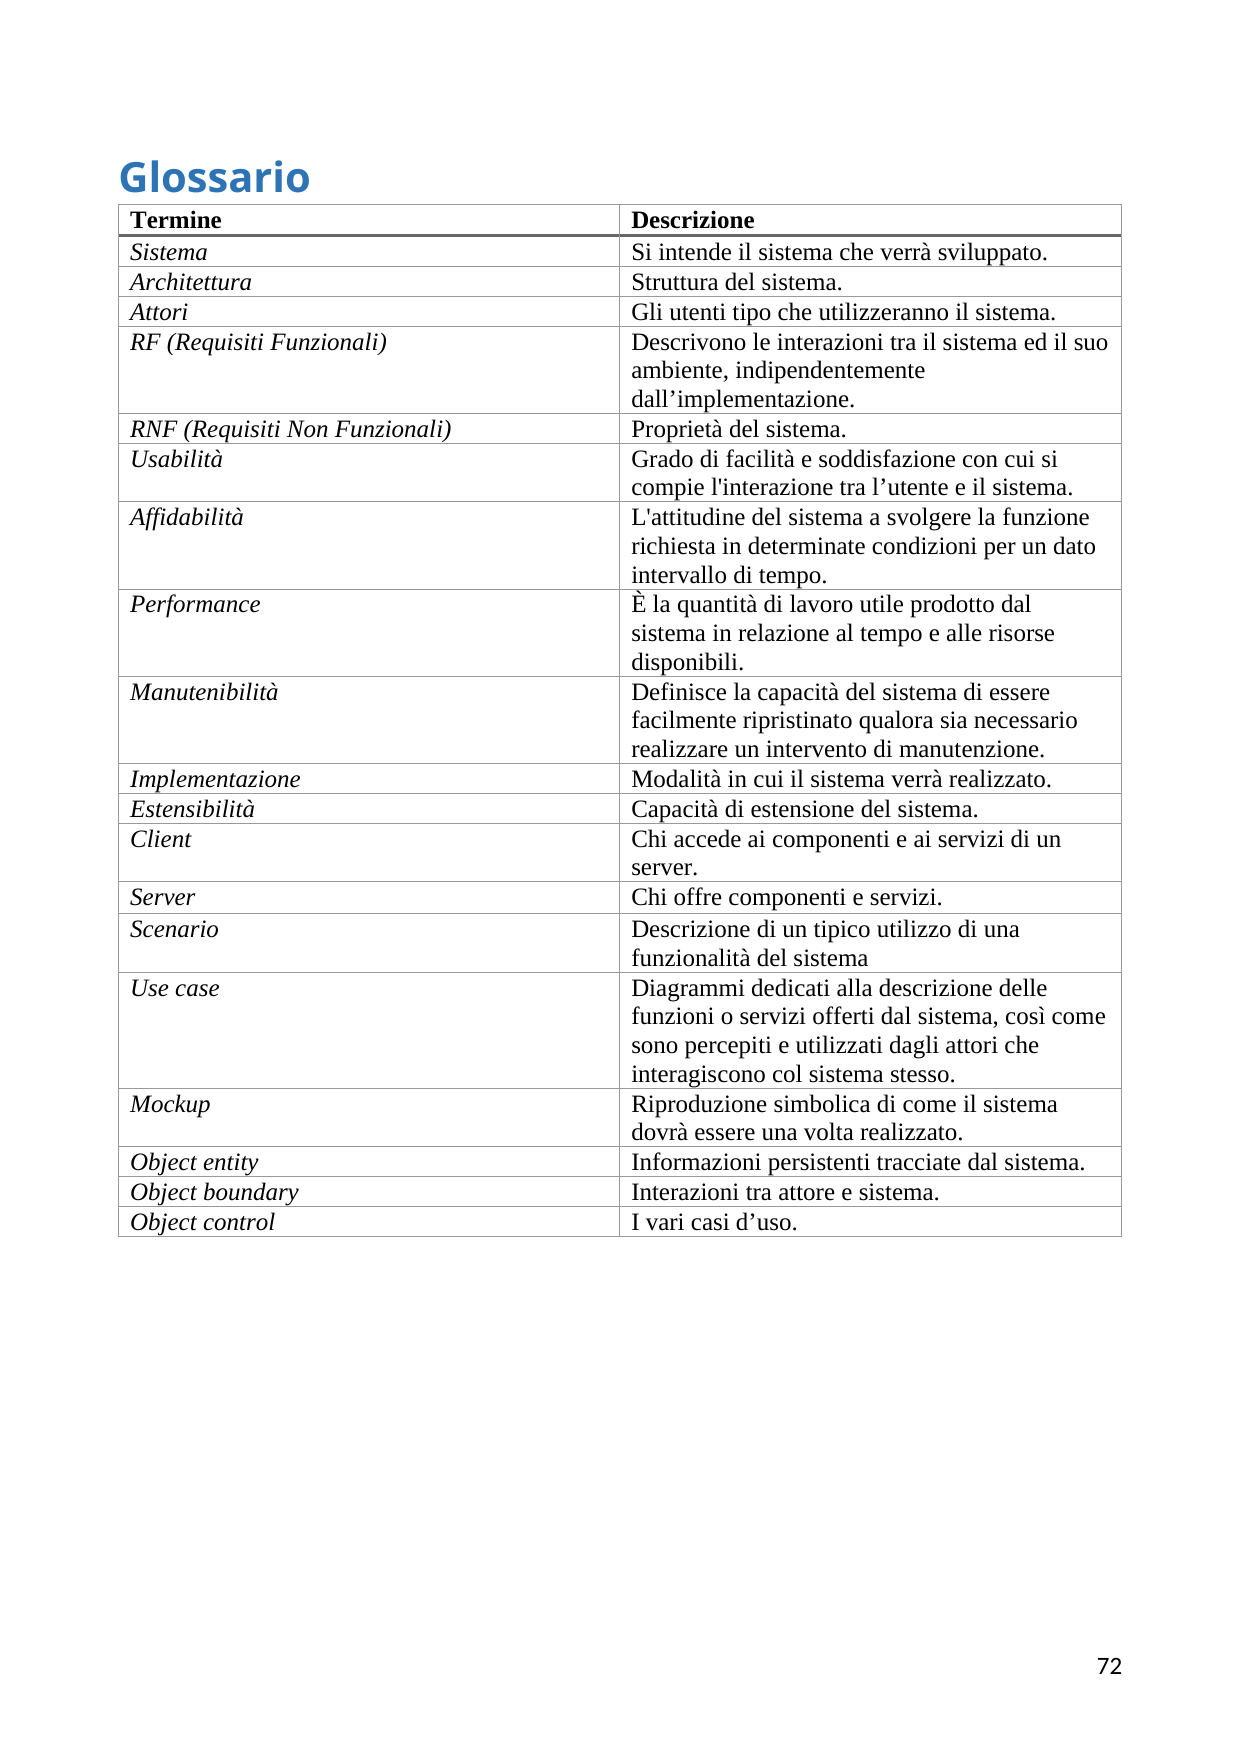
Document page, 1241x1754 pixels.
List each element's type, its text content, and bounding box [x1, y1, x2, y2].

table_cell Descrivono le interazioni tra il sistema ed il suo ambiente, indipendentemente dall’implementazione. [620, 327, 1121, 413]
table_cell Object control [119, 1207, 619, 1236]
table_cell Scenario [119, 914, 619, 972]
table_header Termine [119, 205, 619, 234]
table_cell Architettura [119, 267, 619, 296]
table_cell Usabilità [119, 444, 619, 501]
table_cell Object boundary [119, 1177, 619, 1206]
table_cell Attori [119, 297, 619, 326]
table_cell Object entity [119, 1147, 619, 1176]
table_cell Chi offre componenti e servizi. [620, 882, 1121, 913]
table_header Descrizione [620, 205, 1121, 234]
table_cell Si intende il sistema che verrà sviluppato. [620, 237, 1121, 266]
table_cell Affidabilità [119, 502, 619, 588]
table_cell Client [119, 824, 619, 881]
table_cell Sistema [119, 237, 619, 266]
table_cell Interazioni tra attore e sistema. [620, 1177, 1121, 1206]
table_cell Diagrammi dedicati alla descrizione delle funzioni o servizi offerti dal sistema, così come sono percepiti e utilizzati dagli attori che interagiscono col sistema stesso. [620, 973, 1121, 1088]
table_cell Modalità in cui il sistema verrà realizzato. [620, 764, 1121, 793]
table_cell Definisce la capacità del sistema di essere facilmente ripristinato qualora sia necessario realizzare un intervento di manutenzione. [620, 677, 1121, 763]
table_cell Capacità di estensione del sistema. [620, 794, 1121, 823]
table_cell Mockup [119, 1089, 619, 1146]
table_cell Performance [119, 590, 619, 676]
table_cell Grado di facilità e soddisfazione con cui si compie l'interazione tra l’utente e il sistema. [620, 444, 1121, 501]
table_cell Manutenibilità [119, 677, 619, 763]
table_cell RF (Requisiti Funzionali) [119, 327, 619, 413]
table_cell Proprietà del sistema. [620, 414, 1121, 443]
table_cell Chi accede ai componenti e ai servizi di un server. [620, 824, 1121, 881]
table_cell I vari casi d’uso. [620, 1207, 1121, 1236]
table_cell Riproduzione simbolica di come il sistema dovrà essere una volta realizzato. [620, 1089, 1121, 1146]
table_cell Estensibilità [119, 794, 619, 823]
table_cell Implementazione [119, 764, 619, 793]
table_cell Use case [119, 973, 619, 1088]
table_cell Gli utenti tipo che utilizzeranno il sistema. [620, 297, 1121, 326]
table_cell Descrizione di un tipico utilizzo di una funzionalità del sistema [620, 914, 1121, 972]
table_cell Struttura del sistema. [620, 267, 1121, 296]
subtitle Glossario [118, 148, 1122, 204]
table_cell È la quantità di lavoro utile prodotto dal sistema in relazione al tempo e alle risorse disponibili. [620, 590, 1121, 676]
table_cell Informazioni persistenti tracciate dal sistema. [620, 1147, 1121, 1176]
table_cell L'attitudine del sistema a svolgere la funzione richiesta in determinate condizioni per un dato intervallo di tempo. [620, 502, 1121, 588]
table_cell Server [119, 882, 619, 913]
table_cell RNF (Requisiti Non Funzionali) [119, 414, 619, 443]
